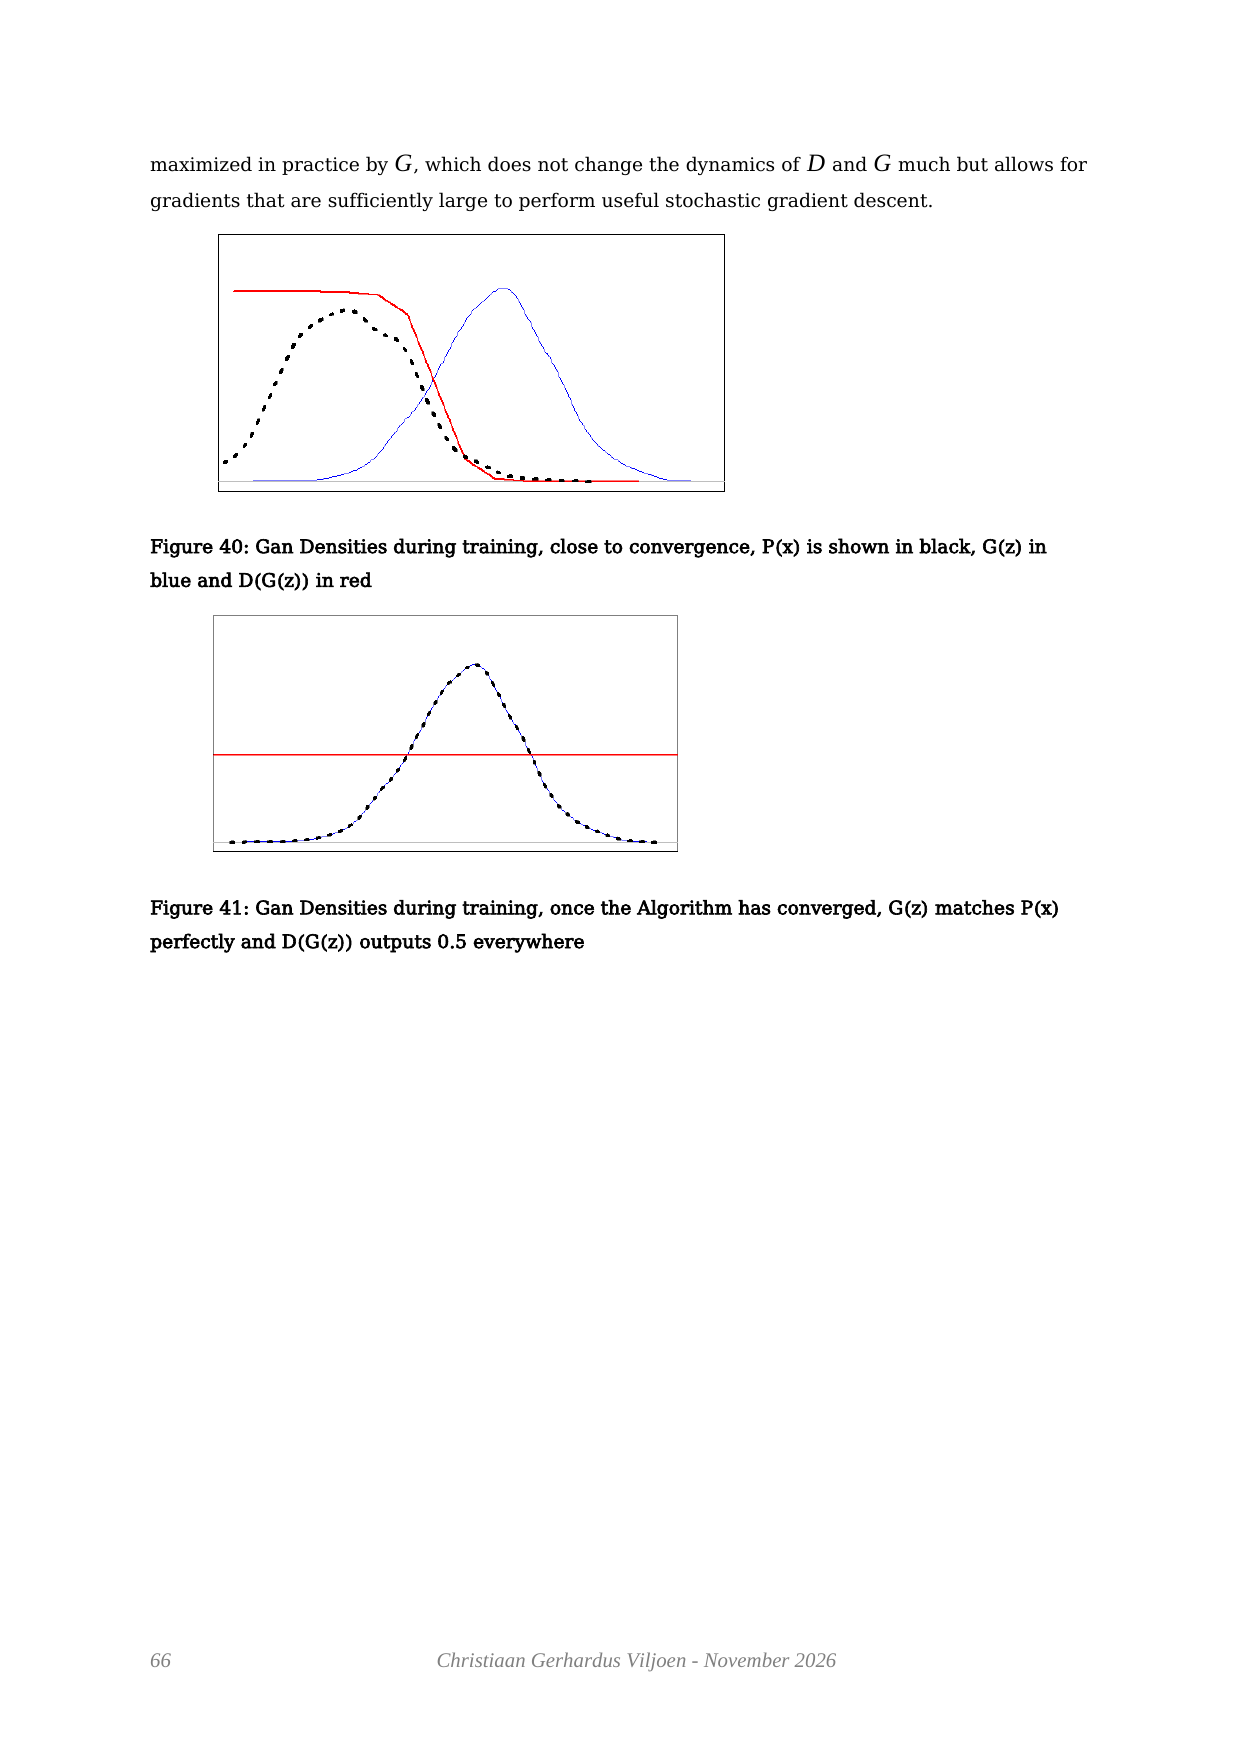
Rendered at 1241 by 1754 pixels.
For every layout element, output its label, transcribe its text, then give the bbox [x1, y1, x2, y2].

text Figure 40: Gan Densities during training, close to convergence, P(x) is shown in black, G(z) in blue and D(G(z)) in red [150, 534, 1090, 591]
picture [150, 610, 710, 877]
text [150, 150, 1090, 211]
text Figure 41: Gan Densities during training, once the Algorithm has converged, G(z) matches P(x) perfectly and D(G(z)) outputs 0.5 everywhere [150, 896, 1090, 952]
picture [150, 231, 759, 515]
